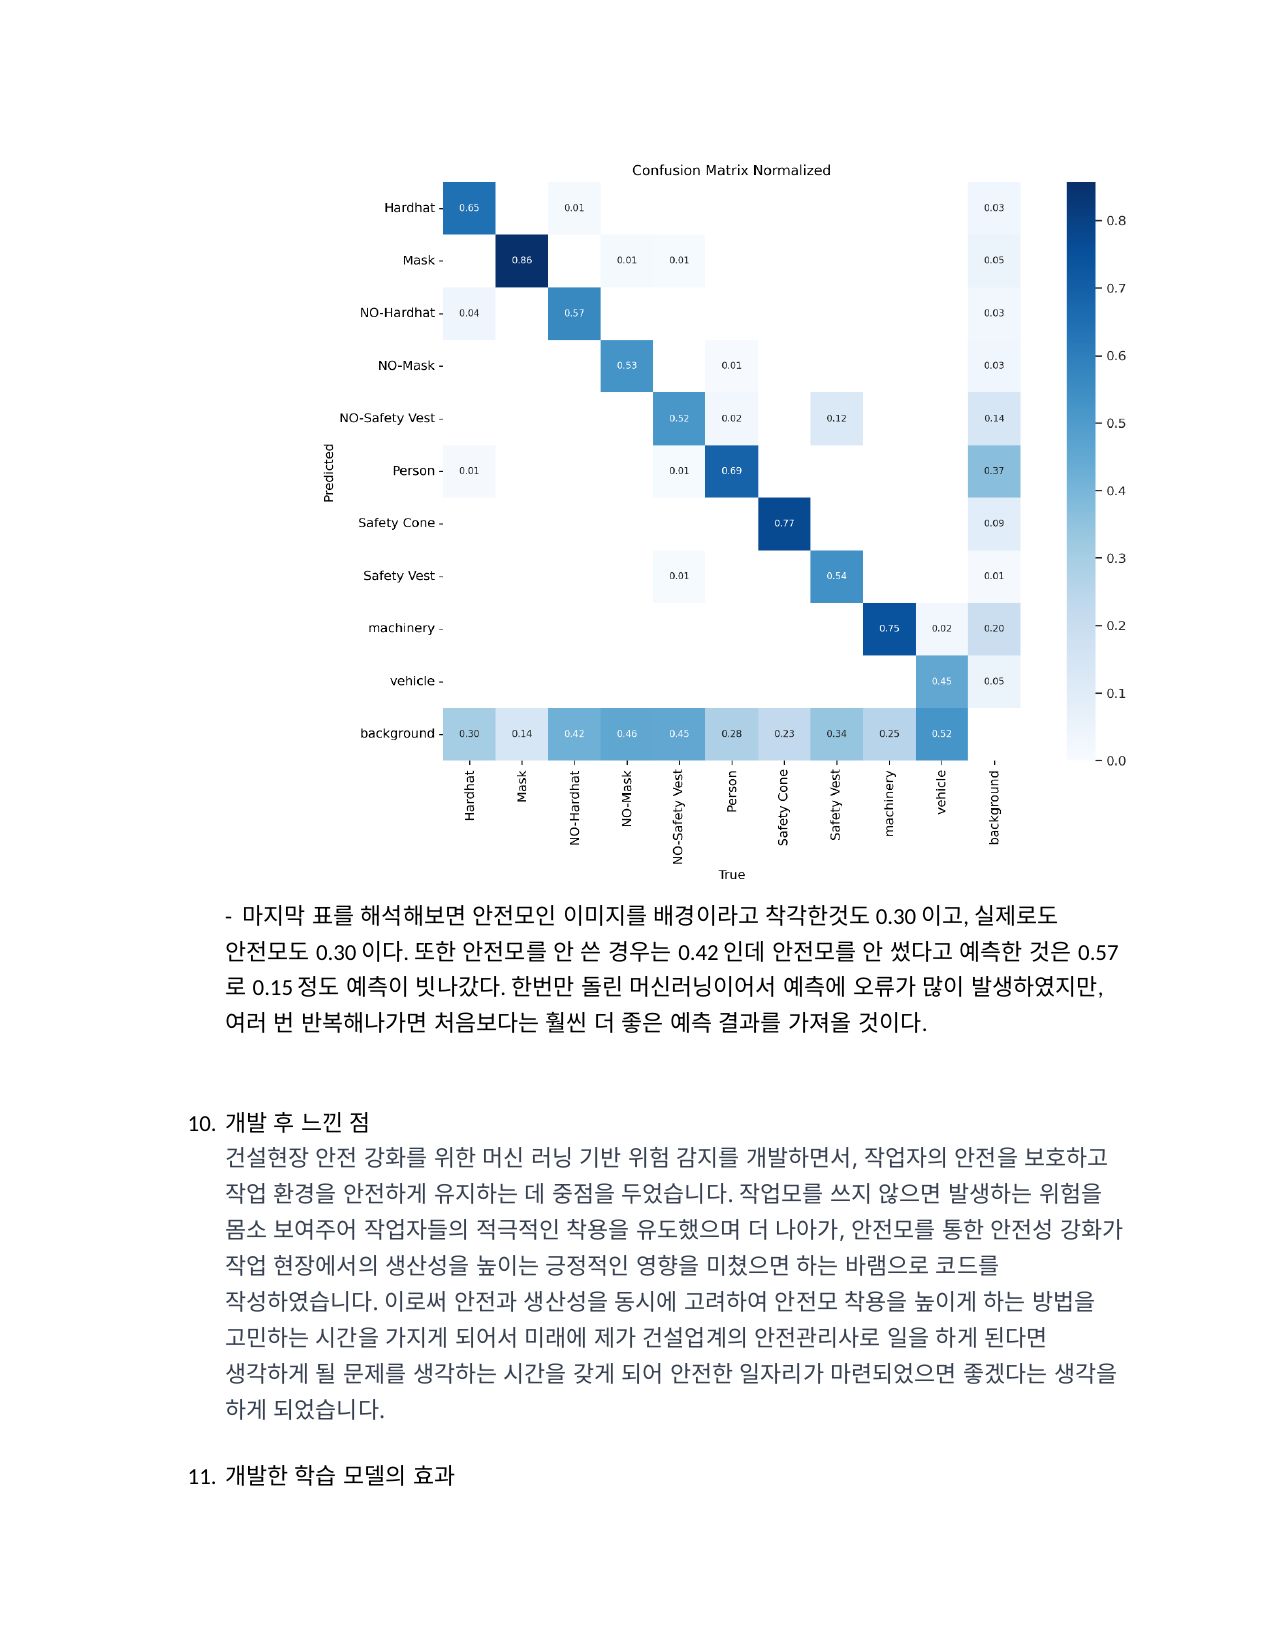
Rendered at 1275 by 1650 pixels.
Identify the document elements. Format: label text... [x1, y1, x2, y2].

list 건설현장 안전 강화를 위한 머신 러닝 기반 위험 감지를 개발하면서, 작업자의 안전을 보호하고 작업 환경을 안전하게 유지하는 데 중점을 두었습니다. 작업모를 쓰지 않으면 발생하는 위험을 몸소 보여주어 작업자들의 적극적인 착용을 유도했으며 더 나아가, 안전모를 통한 안전성 강화가 작업 현장에서의 생산성을 높이는 긍정적인 영향을 미쳤으면 하는 바램으로 코드를 작성하였습니다. 이로써 안전과 생산성을 동시에 고려하여 안전모 착용을 높이게 하는 방법을 고민하는 시간을 가지게 되어서 미래에 제가 건설업계의 안전관리사로 일을 하게 된다면 생각하게 될 문제를 생각하는 시간을 갖게 되어 안전한 일자리가 마련되었으면 좋겠다는 생각을 하게 되었습니다. [225, 1140, 1125, 1425]
list - 마지막 표를 해석해보면 안전모인 이미지를 배경이라고 착각한것도0.30이고, 실제로도 안전모도 0.30이다. 또한 안전모를 안 쓴 경우는 0.42인데 안전모를 안 썼다고 예측한 것은 0.57로 0.15정도 예측이 빗나갔다. 한번만 돌린 머신러닝이어서 예측에 오류가 많이 발생하였지만, 여러 번 반복해나가면 처음보다는 훨씬 더 좋은 예측 결과를 가져올 것이다. [225, 897, 1125, 1038]
picture [225, 150, 1219, 896]
list 개발한 학습 모델의 효과 [187, 1458, 1125, 1491]
list 개발 후 느낀 점 [187, 1104, 1125, 1138]
